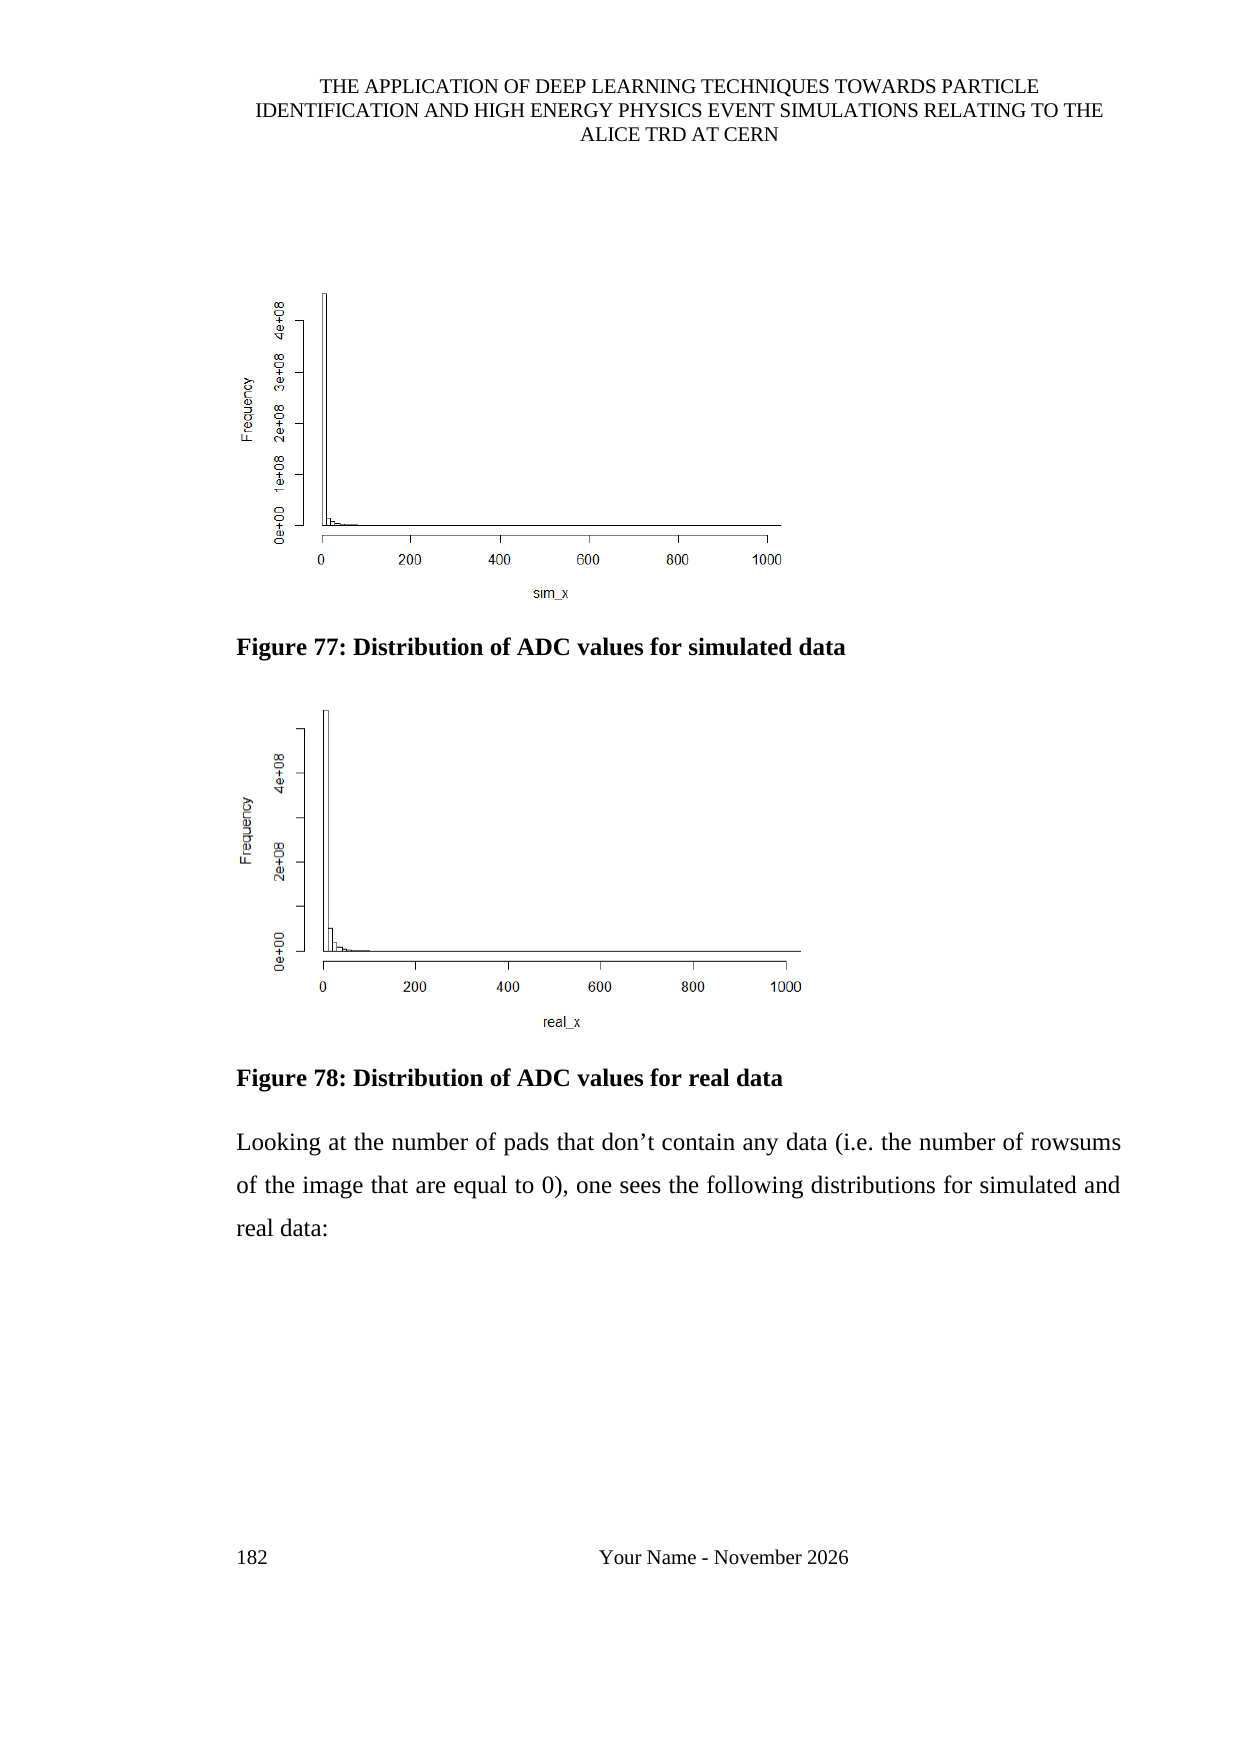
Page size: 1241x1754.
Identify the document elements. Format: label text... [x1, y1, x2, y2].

picture [236, 695, 817, 1036]
text Looking at the number of pads that don’t contain any data (i.e. the number of rowsums of the image that are equal to 0), one sees the following distributions for simulated and real data: [236, 1127, 1122, 1242]
picture [236, 282, 792, 605]
